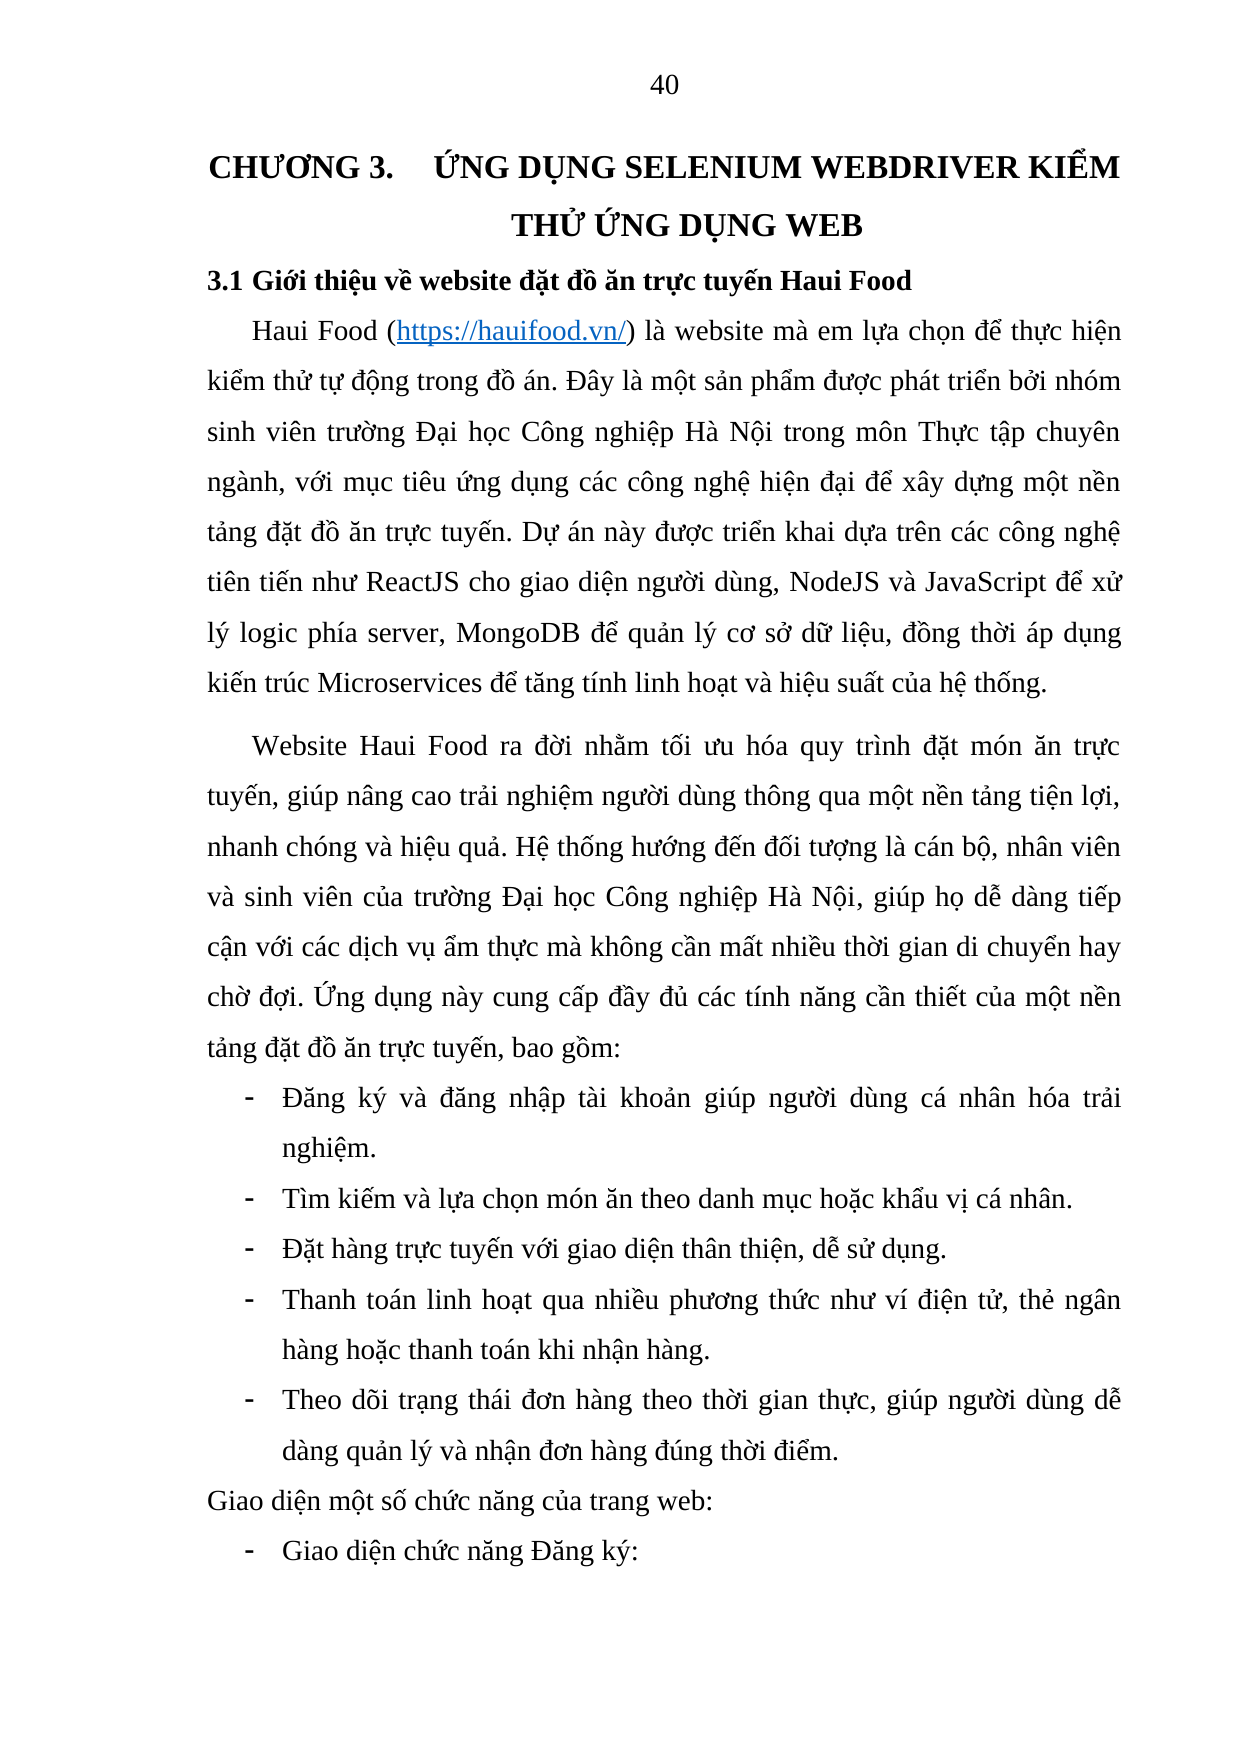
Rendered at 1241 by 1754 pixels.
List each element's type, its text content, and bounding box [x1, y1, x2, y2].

text Giao diện một số chức năng của trang web: [207, 1483, 1122, 1517]
list Tìm kiếm và lựa chọn món ăn theo danh mục hoặc khẩu vị cá nhân. [244, 1181, 1122, 1214]
list Thanh toán linh hoạt qua nhiều phương thức như ví điện tử, thẻ ngân hàng hoặc thanh toán khi nhận hàng. [244, 1282, 1122, 1366]
subtitle Giới thiệu về website đặt đồ ăn trực tuyến Haui Food [207, 263, 1122, 296]
list Đăng ký và đăng nhập tài khoản giúp người dùng cá nhân hóa trải nghiệm. [244, 1080, 1122, 1164]
list Theo dõi trạng thái đơn hàng theo thời gian thực, giúp người dùng dễ dàng quản lý và nhận đơn hàng đúng thời điểm. [244, 1382, 1122, 1466]
list Đặt hàng trực tuyến với giao diện thân thiện, dễ sử dụng. [244, 1231, 1122, 1265]
text Haui Food (https://hauifood.vn/) là website mà em lựa chọn để thực hiện kiểm thử tự động trong đồ án. Đây là một sản phẩm được phát triển bởi nhóm sinh viên trường Đại học Công nghiệp Hà Nội trong môn Thực tập chuyên ngành, với mục tiêu ứng dụng các công nghệ hiện đại để xây dựng một nền tảng đặt đồ ăn trực tuyến. Dự án này được triển khai dựa trên các công nghệ tiên tiến như ReactJS cho giao diện người dùng, NodeJS và JavaScript để xử lý logic phía server, MongoDB để quản lý cơ sở dữ liệu, đồng thời áp dụng kiến trúc Microservices để tăng tính linh hoạt và hiệu suất của hệ thống. [207, 313, 1122, 699]
subtitle ỨNG DỤNG SELENIUM WEBDRIVER KIỂM THỬ ỨNG DỤNG WEB [207, 148, 1122, 243]
list Giao diện chức năng Đăng ký: [244, 1533, 1122, 1567]
text Website Haui Food ra đời nhằm tối ưu hóa quy trình đặt món ăn trực tuyến, giúp nâng cao trải nghiệm người dùng thông qua một nền tảng tiện lợi, nhanh chóng và hiệu quả. Hệ thống hướng đến đối tượng là cán bộ, nhân viên và sinh viên của trường Đại học Công nghiệp Hà Nội, giúp họ dễ dàng tiếp cận với các dịch vụ ẩm thực mà không cần mất nhiều thời gian di chuyển hay chờ đợi. Ứng dụng này cung cấp đầy đủ các tính năng cần thiết của một nền tảng đặt đồ ăn trực tuyến, bao gồm: [207, 728, 1122, 1063]
